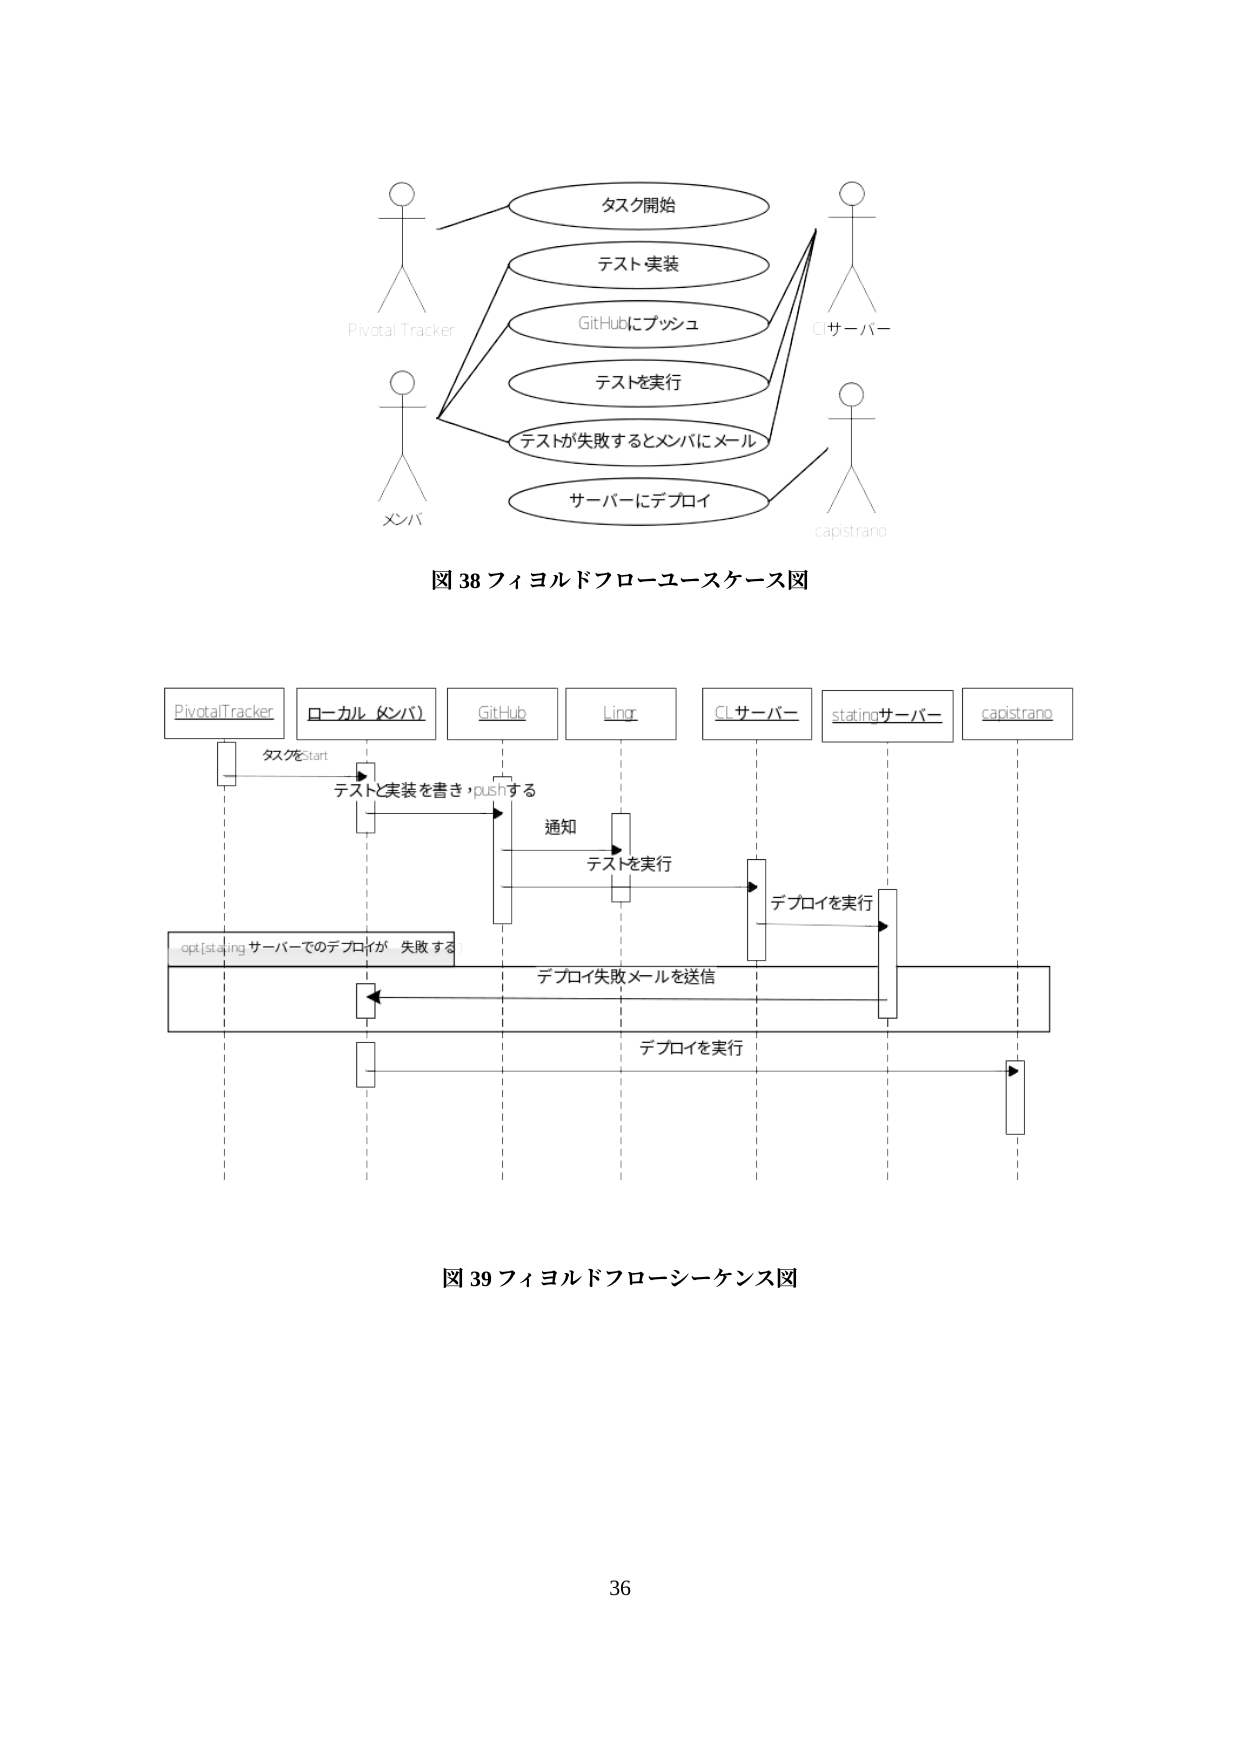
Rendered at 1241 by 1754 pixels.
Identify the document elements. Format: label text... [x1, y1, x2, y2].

text 図 39フィヨルドフローシーケンス図 [148, 1260, 1092, 1295]
text 図 38フィヨルドフローユースケース図 [148, 562, 1092, 597]
